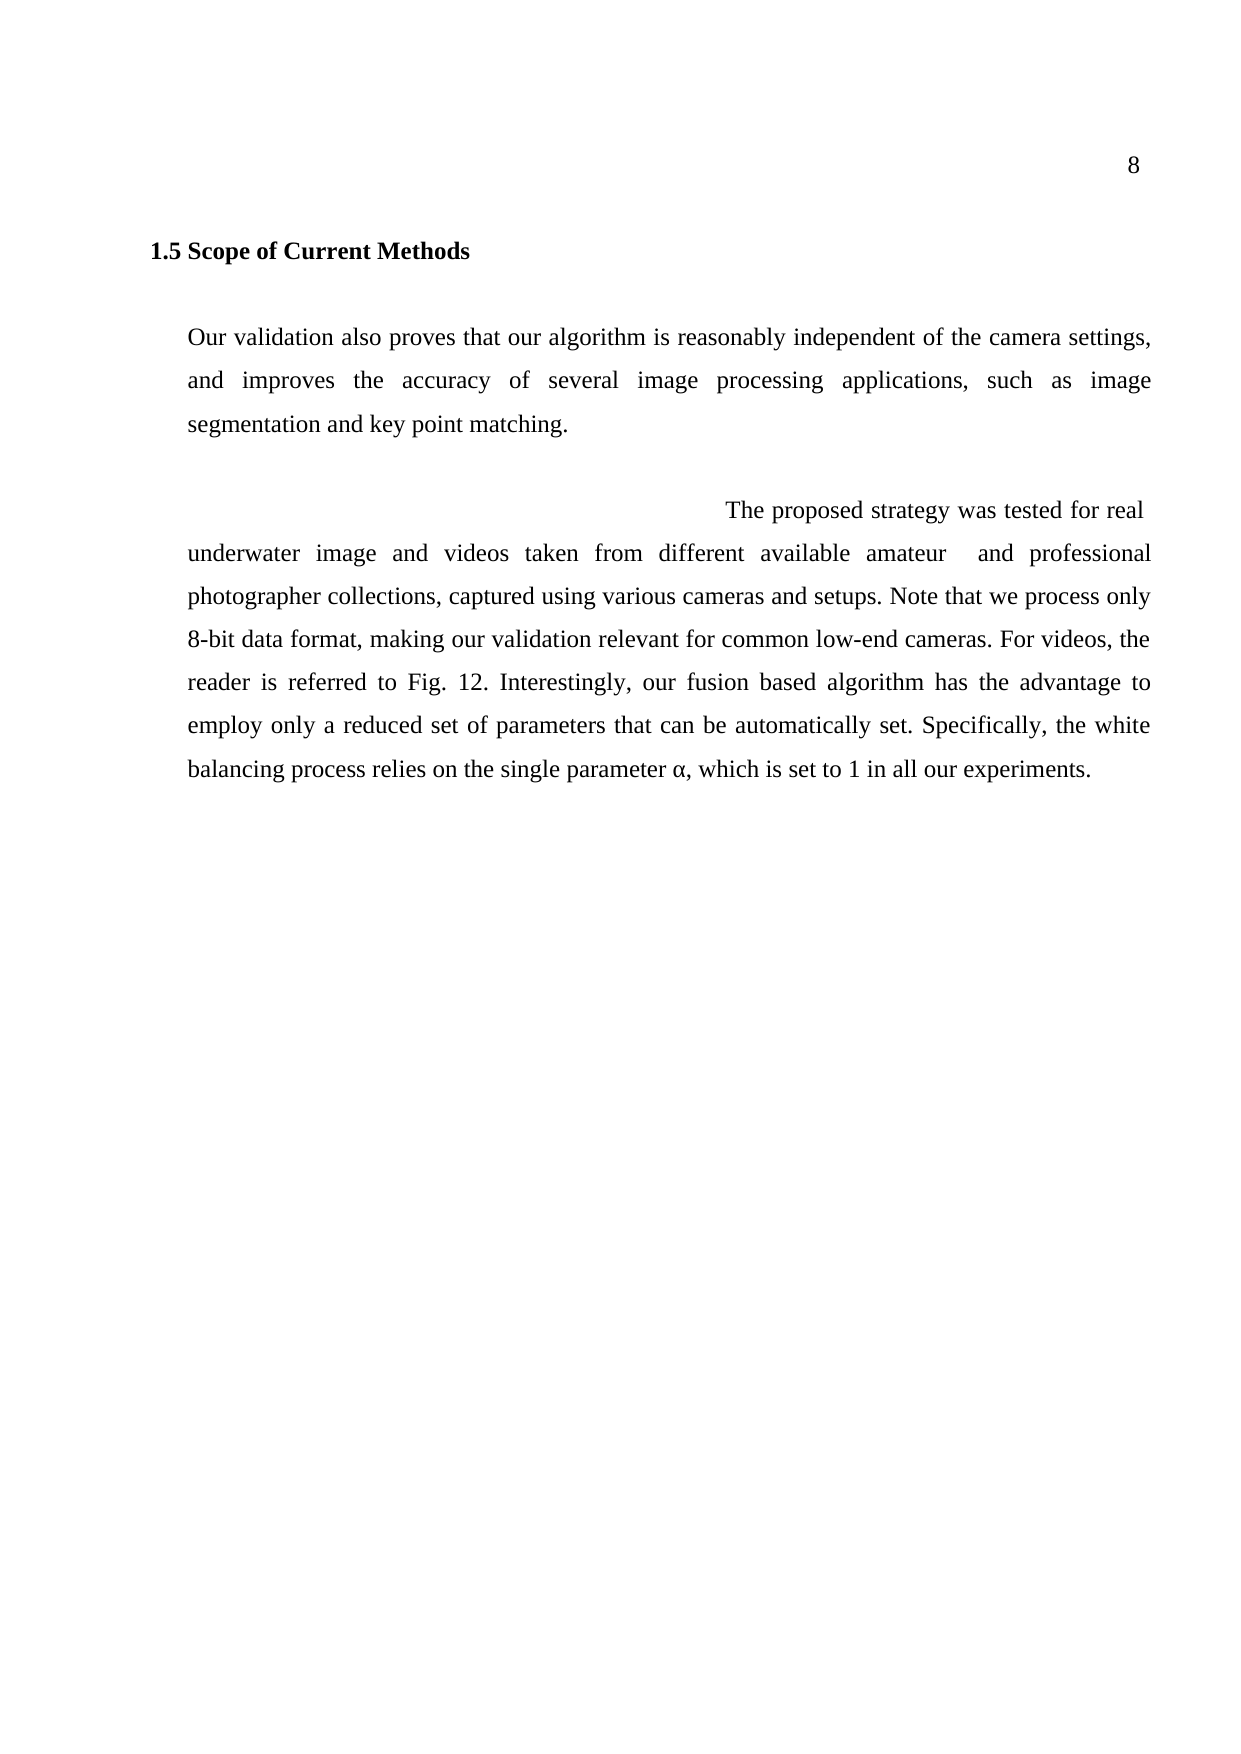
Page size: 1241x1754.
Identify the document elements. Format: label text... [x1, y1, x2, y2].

text 8 [177, 150, 1152, 179]
list The proposed strategy was tested for real underwater image and videos taken from different available amateur and professional photographer collections, captured using various cameras and setups. Note that we process only 8-bit data format, making our validation relevant for common low-end cameras. For videos, the reader is referred to Fig. 12. Interestingly, our fusion based algorithm has the advantage to employ only a reduced set of parameters that can be automatically set. Specifically, the white balancing process relies on the single parameter α, which is set to 1 in all our experiments. [187, 495, 1152, 782]
list Our validation also proves that our algorithm is reasonably independent of the camera settings, and improves the accuracy of several image processing applications, such as image segmentation and key point matching. [187, 322, 1152, 437]
list Scope of Current Methods [150, 236, 1152, 265]
